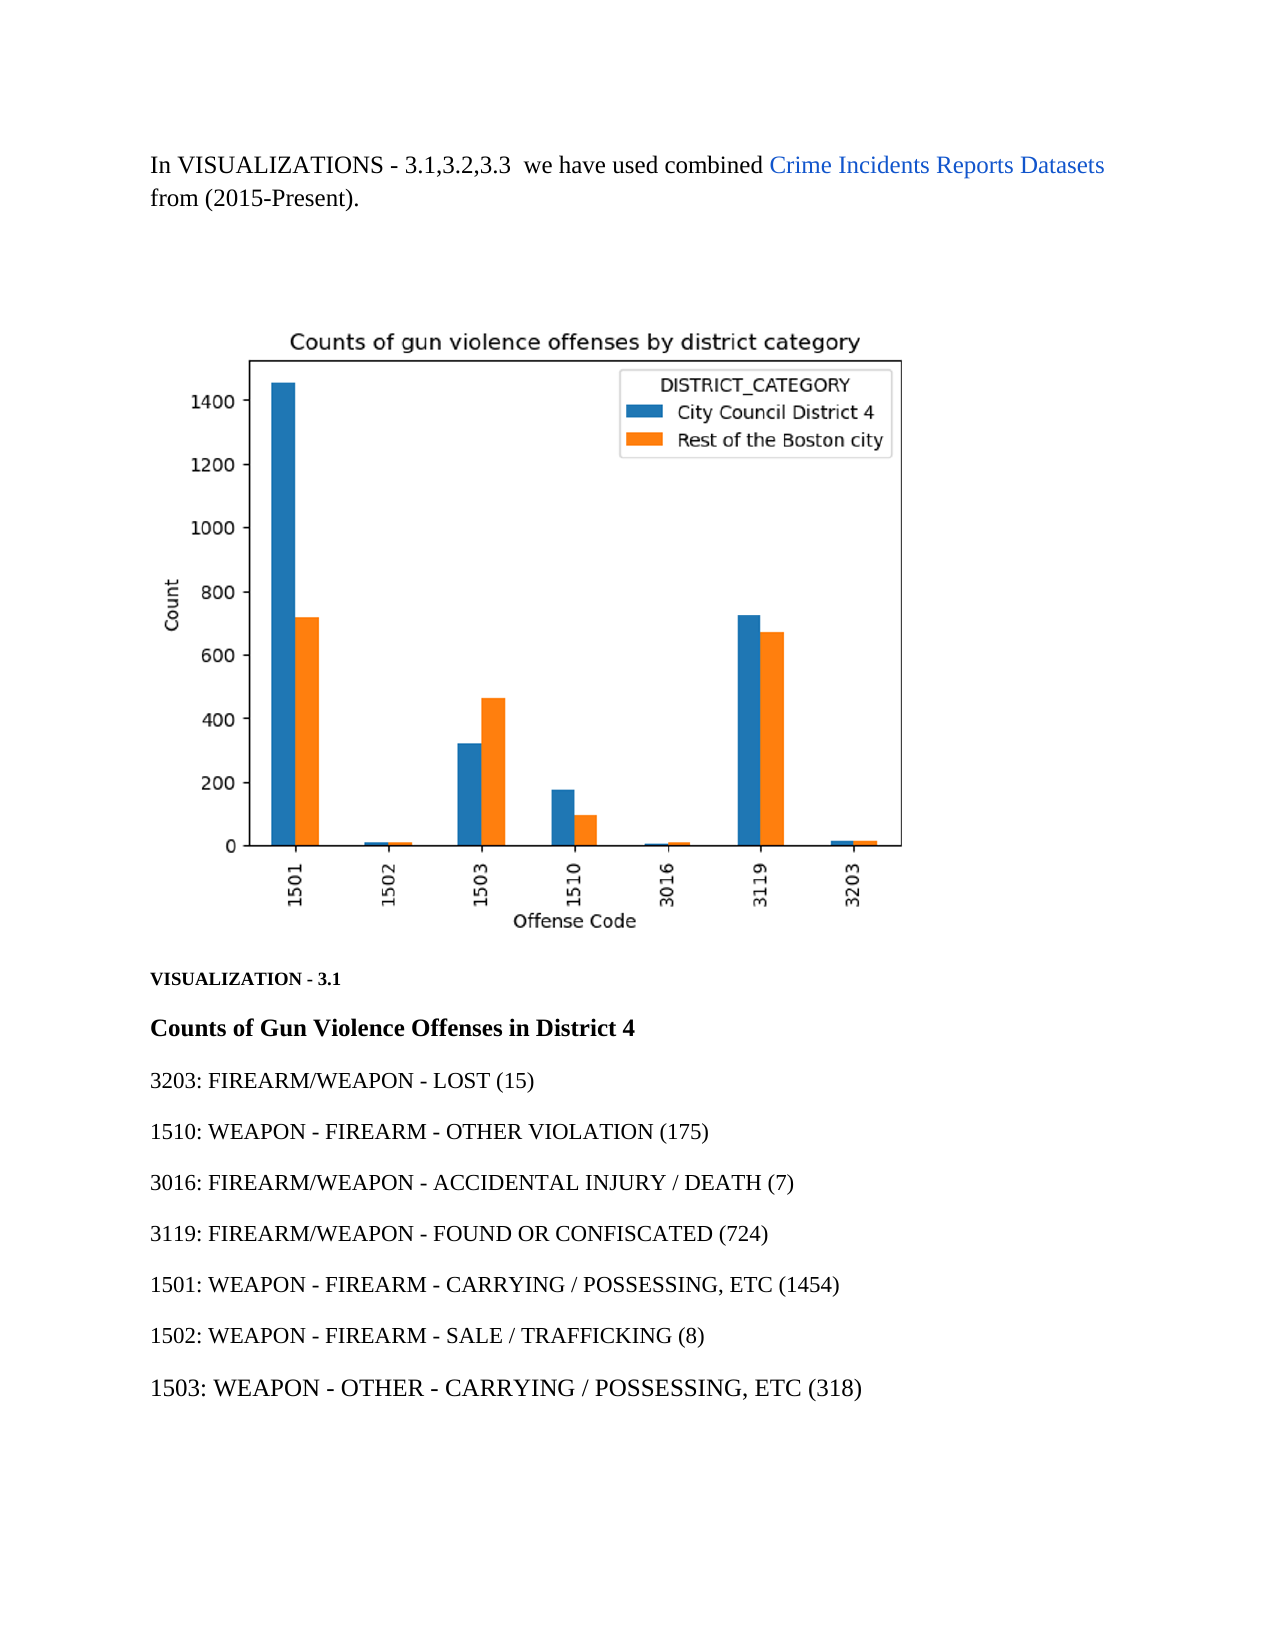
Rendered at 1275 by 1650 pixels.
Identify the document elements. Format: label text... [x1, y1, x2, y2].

text Counts of Gun Violence Offenses in District 4 [150, 1013, 1125, 1042]
text 3016: FIREARM/WEAPON - ACCIDENTAL INJURY / DEATH (7) [150, 1169, 1125, 1195]
picture [150, 320, 912, 943]
text In VISUALIZATIONS - 3.1,3.2,3.3 we have used combined Crime Incidents Reports Datasets from (2015-Present). [150, 150, 1125, 242]
text 1503: WEAPON - OTHER - CARRYING / POSSESSING, ETC (318) [150, 1373, 1125, 1402]
text VISUALIZATION - 3.1 [150, 967, 1125, 989]
text 3203: FIREARM/WEAPON - LOST (15) [150, 1067, 1125, 1093]
text 1510: WEAPON - FIREARM - OTHER VIOLATION (175) [150, 1118, 1125, 1144]
text 3119: FIREARM/WEAPON - FOUND OR CONFISCATED (724) [150, 1220, 1125, 1246]
text 1502: WEAPON - FIREARM - SALE / TRAFFICKING (8) [150, 1322, 1125, 1348]
text 1501: WEAPON - FIREARM - CARRYING / POSSESSING, ETC (1454) [150, 1271, 1125, 1297]
